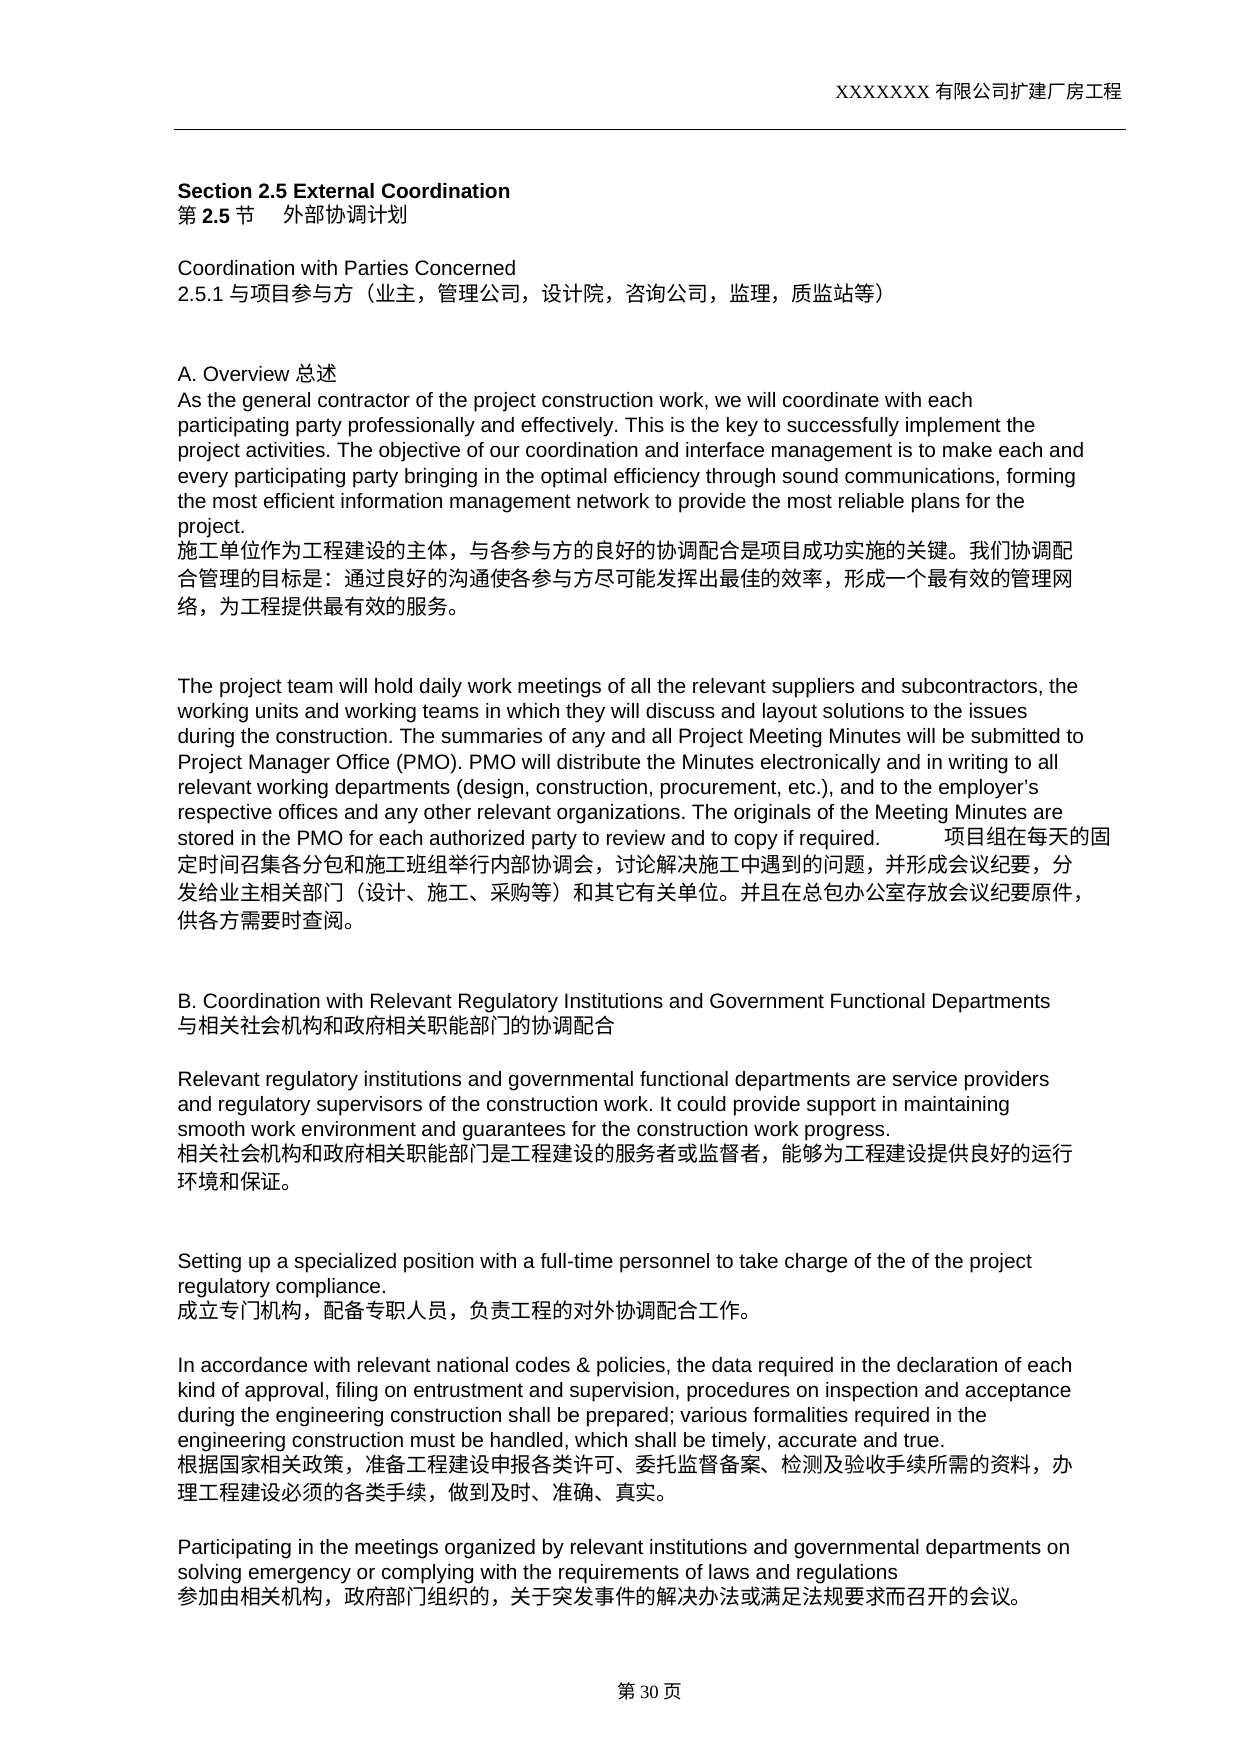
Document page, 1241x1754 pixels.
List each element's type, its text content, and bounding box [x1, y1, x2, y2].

text 环境和保证。 [177, 1167, 1240, 1195]
text The project team will hold daily work meetings of all the relevant suppliers and subcontractors, the [177, 674, 1240, 699]
text 外部协调计划 [283, 202, 1240, 227]
text B. Coordination with Relevant Regulatory Institutions and Government Functional Departments [177, 989, 1240, 1013]
text A. Overview 总述 [177, 361, 1240, 386]
text Setting up a specialized position with a full-time personnel to take charge of the of the project [177, 1249, 1240, 1274]
text 2.5.1 与项目参与方（业主，管理公司，设计院，咨询公司，监理，质监站等） [177, 281, 1240, 307]
text 参加由相关机构，政府部门组织的，关于突发事件的解决办法或满足法规要求而召开的会议。 [177, 1585, 1240, 1610]
text 第 30 页 [617, 1682, 1240, 1702]
text Participating in the meetings organized by relevant institutions and governmental departments on [177, 1535, 1240, 1560]
text 第 2.5 节 [177, 202, 282, 229]
text and regulatory supervisors of the construction work. It could provide support in maintaining [177, 1092, 1240, 1117]
text XXXXXXX 有限公司扩建厂房工程 [835, 82, 1240, 103]
text 施工单位作为工程建设的主体，与各参与方的良好的协调配合是项目成功实施的关键。我们协调配 [177, 538, 1240, 563]
text stored in the PMO for each authorized party to review and to copy if required. [177, 824, 943, 851]
text working units and working teams in which they will discuss and layout solutions to the issues [177, 699, 1240, 724]
text participating party professionally and effectively. This is the key to successfully implement the [177, 413, 1240, 438]
text Coordination with Parties Concerned [177, 256, 1240, 281]
text 项目组在每天的固 [944, 824, 1240, 849]
text Project Manager Office (PMO). PMO will distribute the Minutes electronically and in writing to all [177, 749, 1240, 774]
text every participating party bringing in the optimal efficiency through sound communications, forming [177, 463, 1240, 488]
text during the engineering construction shall be prepared; various formalities required in the [177, 1403, 1240, 1428]
text 络，为工程提供最有效的服务。 [177, 592, 1240, 620]
text smooth work environment and guarantees for the construction work progress. [177, 1117, 1240, 1142]
text 与相关社会机构和政府相关职能部门的协调配合 [177, 1013, 1240, 1038]
text the most efficient information management network to provide the most reliable plans for the [177, 488, 1240, 513]
text project. [177, 513, 1240, 538]
text 理工程建设必须的各类手续，做到及时、准确、真实。 [177, 1478, 1240, 1506]
text Section 2.5 External Coordination [177, 182, 1240, 202]
text Relevant regulatory institutions and governmental functional departments are service providers [177, 1067, 1240, 1092]
text 相关社会机构和政府相关职能部门是工程建设的服务者或监督者，能够为工程建设提供良好的运行 [177, 1142, 1240, 1167]
text 成立专门机构，配备专职人员，负责工程的对外协调配合工作。 [177, 1299, 1240, 1324]
text solving emergency or complying with the requirements of laws and regulations [177, 1560, 1240, 1585]
text 合管理的目标是：通过良好的沟通使各参与方尽可能发挥出最佳的效率，形成一个最有效的管理网 [177, 563, 1240, 592]
text project activities. The objective of our coordination and interface management is to make each and [177, 438, 1240, 463]
text 发给业主相关部门（设计、施工、采购等）和其它有关单位。并且在总包办公室存放会议纪要原件， [177, 878, 1240, 906]
text engineering construction must be handled, which shall be timely, accurate and true. [177, 1428, 1240, 1453]
text relevant working departments (design, construction, procurement, etc.), and to the employer’s [177, 774, 1240, 799]
text respective offices and any other relevant organizations. The originals of the Meeting Minutes are [177, 799, 1240, 824]
text regulatory compliance. [177, 1274, 1240, 1299]
text As the general contractor of the project construction work, we will coordinate with each [177, 386, 1240, 413]
text 定时间召集各分包和施工班组举行内部协调会，讨论解决施工中遇到的问题，并形成会议纪要，分 [177, 851, 1240, 878]
text during the construction. The summaries of any and all Project Meeting Minutes will be submitted to [177, 724, 1240, 749]
text In accordance with relevant national codes & policies, the data required in the declaration of each [177, 1353, 1240, 1377]
text 供各方需要时查阅。 [177, 906, 1240, 934]
text kind of approval, filing on entrustment and supervision, procedures on inspection and acceptance [177, 1377, 1240, 1403]
text 根据国家相关政策，准备工程建设申报各类许可、委托监督备案、检测及验收手续所需的资料，办 [177, 1453, 1240, 1478]
